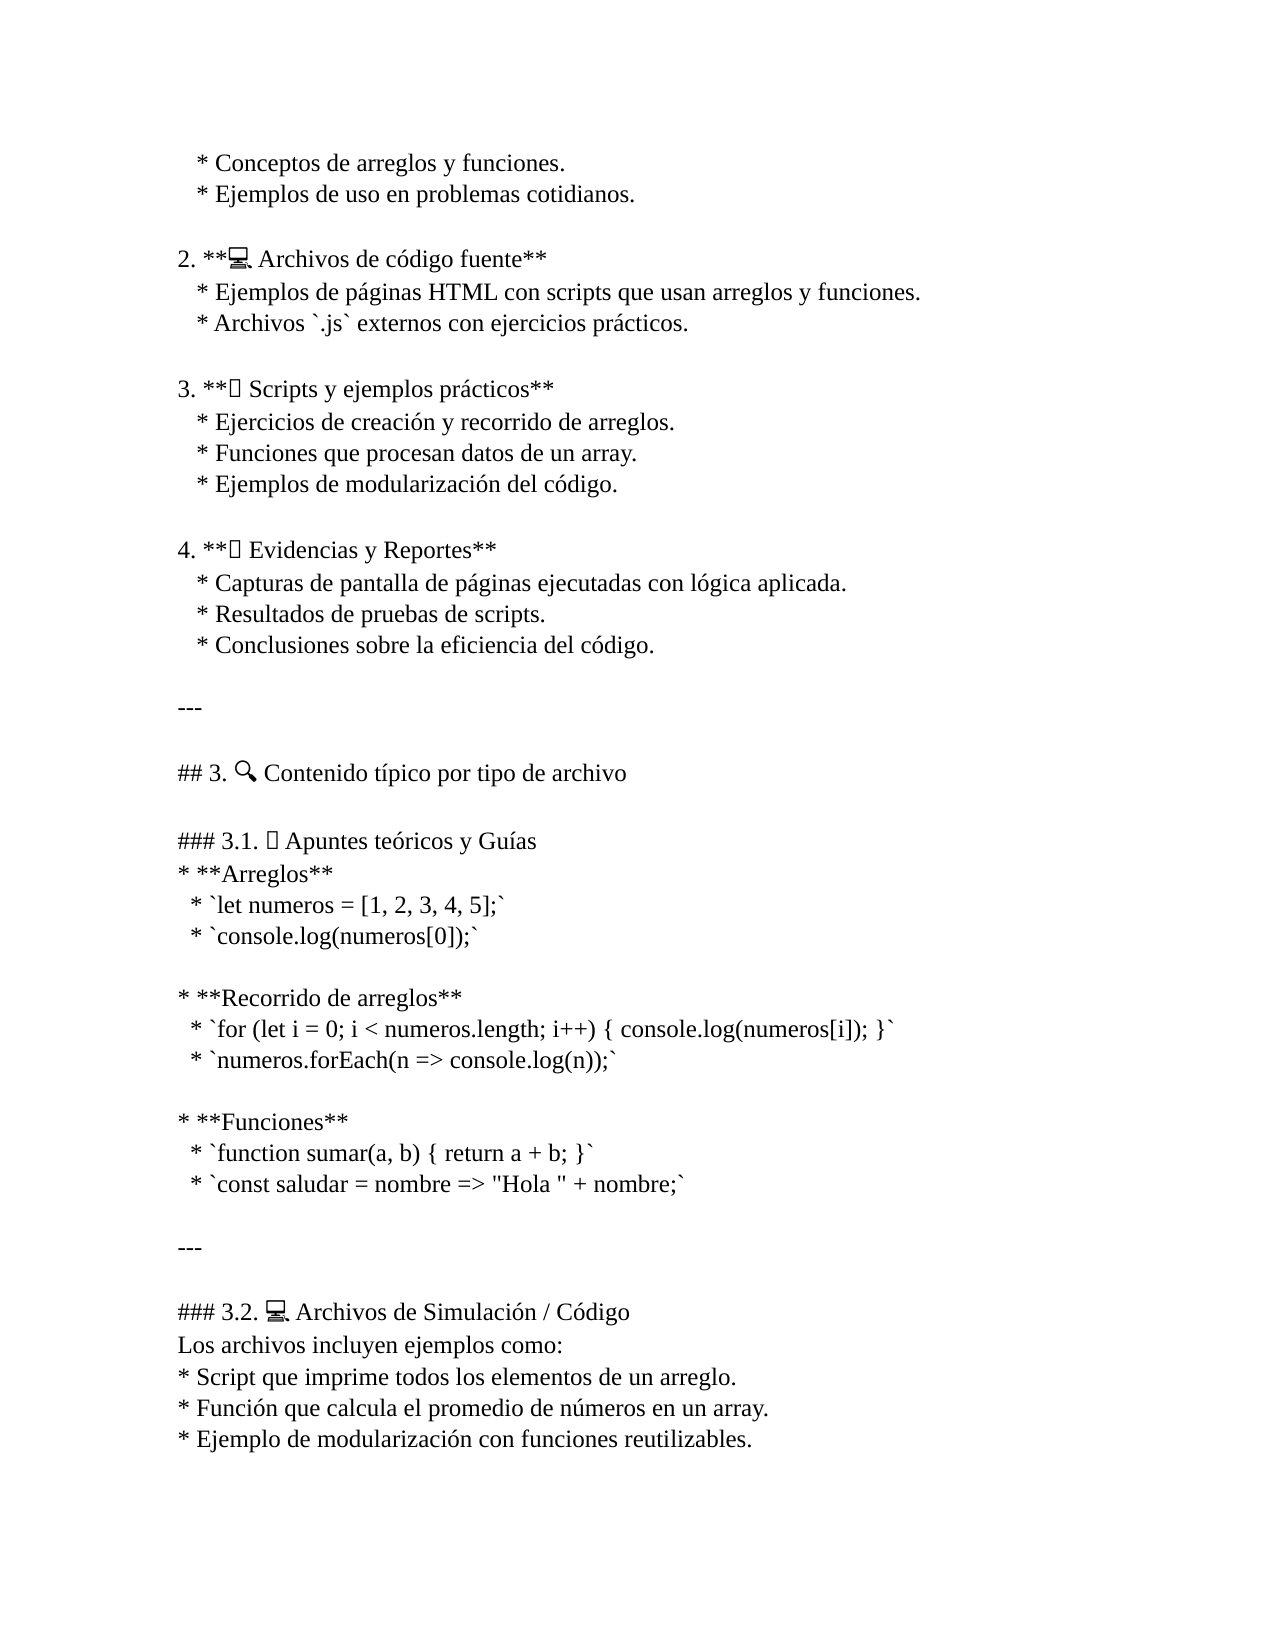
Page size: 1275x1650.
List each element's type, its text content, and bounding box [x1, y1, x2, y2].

text ## 3. 🔍 Contenido típico por tipo de archivo [177, 754, 1098, 789]
text * `let numeros = [1, 2, 3, 4, 5];` [177, 890, 1098, 919]
text * Ejemplos de páginas HTML con scripts que usan arreglos y funciones. [177, 277, 1098, 306]
text * Conclusiones sobre la eficiencia del código. [177, 630, 1098, 659]
text --- [177, 1232, 1098, 1260]
text * `const saludar = nombre => "Hola " + nombre;` [177, 1169, 1098, 1198]
text * Script que imprime todos los elementos de un arreglo. [177, 1362, 1098, 1390]
text * `numeros.forEach(n => console.log(n));` [177, 1045, 1098, 1074]
text * Ejemplo de modularización con funciones reutilizables. [177, 1424, 1098, 1452]
text * Ejercicios de creación y recorrido de arreglos. [177, 407, 1098, 436]
text * Conceptos de arreglos y funciones. [177, 148, 1098, 176]
text * `console.log(numeros[0]);` [177, 921, 1098, 950]
text * `function sumar(a, b) { return a + b; }` [177, 1138, 1098, 1167]
text * Ejemplos de uso en problemas cotidianos. [177, 179, 1098, 207]
text * Archivos `.js` externos con ejercicios prácticos. [177, 308, 1098, 337]
text * Funciones que procesan datos de un array. [177, 438, 1098, 467]
text * Ejemplos de modularización del código. [177, 469, 1098, 498]
text Los archivos incluyen ejemplos como: [177, 1331, 1098, 1359]
text 2. **💻 Archivos de código fuente** [177, 241, 1098, 275]
text --- [177, 692, 1098, 721]
text ### 3.1. 📘 Apuntes teóricos y Guías [177, 822, 1098, 856]
text * **Funciones** [177, 1107, 1098, 1136]
text ### 3.2. 💻 Archivos de Simulación / Código [177, 1294, 1098, 1328]
text * Función que calcula el promedio de números en un array. [177, 1393, 1098, 1421]
text * **Arreglos** [177, 859, 1098, 888]
text * Resultados de pruebas de scripts. [177, 599, 1098, 628]
text 3. **📜 Scripts y ejemplos prácticos** [177, 371, 1098, 405]
text * Capturas de pantalla de páginas ejecutadas con lógica aplicada. [177, 568, 1098, 597]
text 4. **📸 Evidencias y Reportes** [177, 532, 1098, 566]
text * `for (let i = 0; i < numeros.length; i++) { console.log(numeros[i]); }` [177, 1014, 1098, 1043]
text * **Recorrido de arreglos** [177, 983, 1098, 1012]
